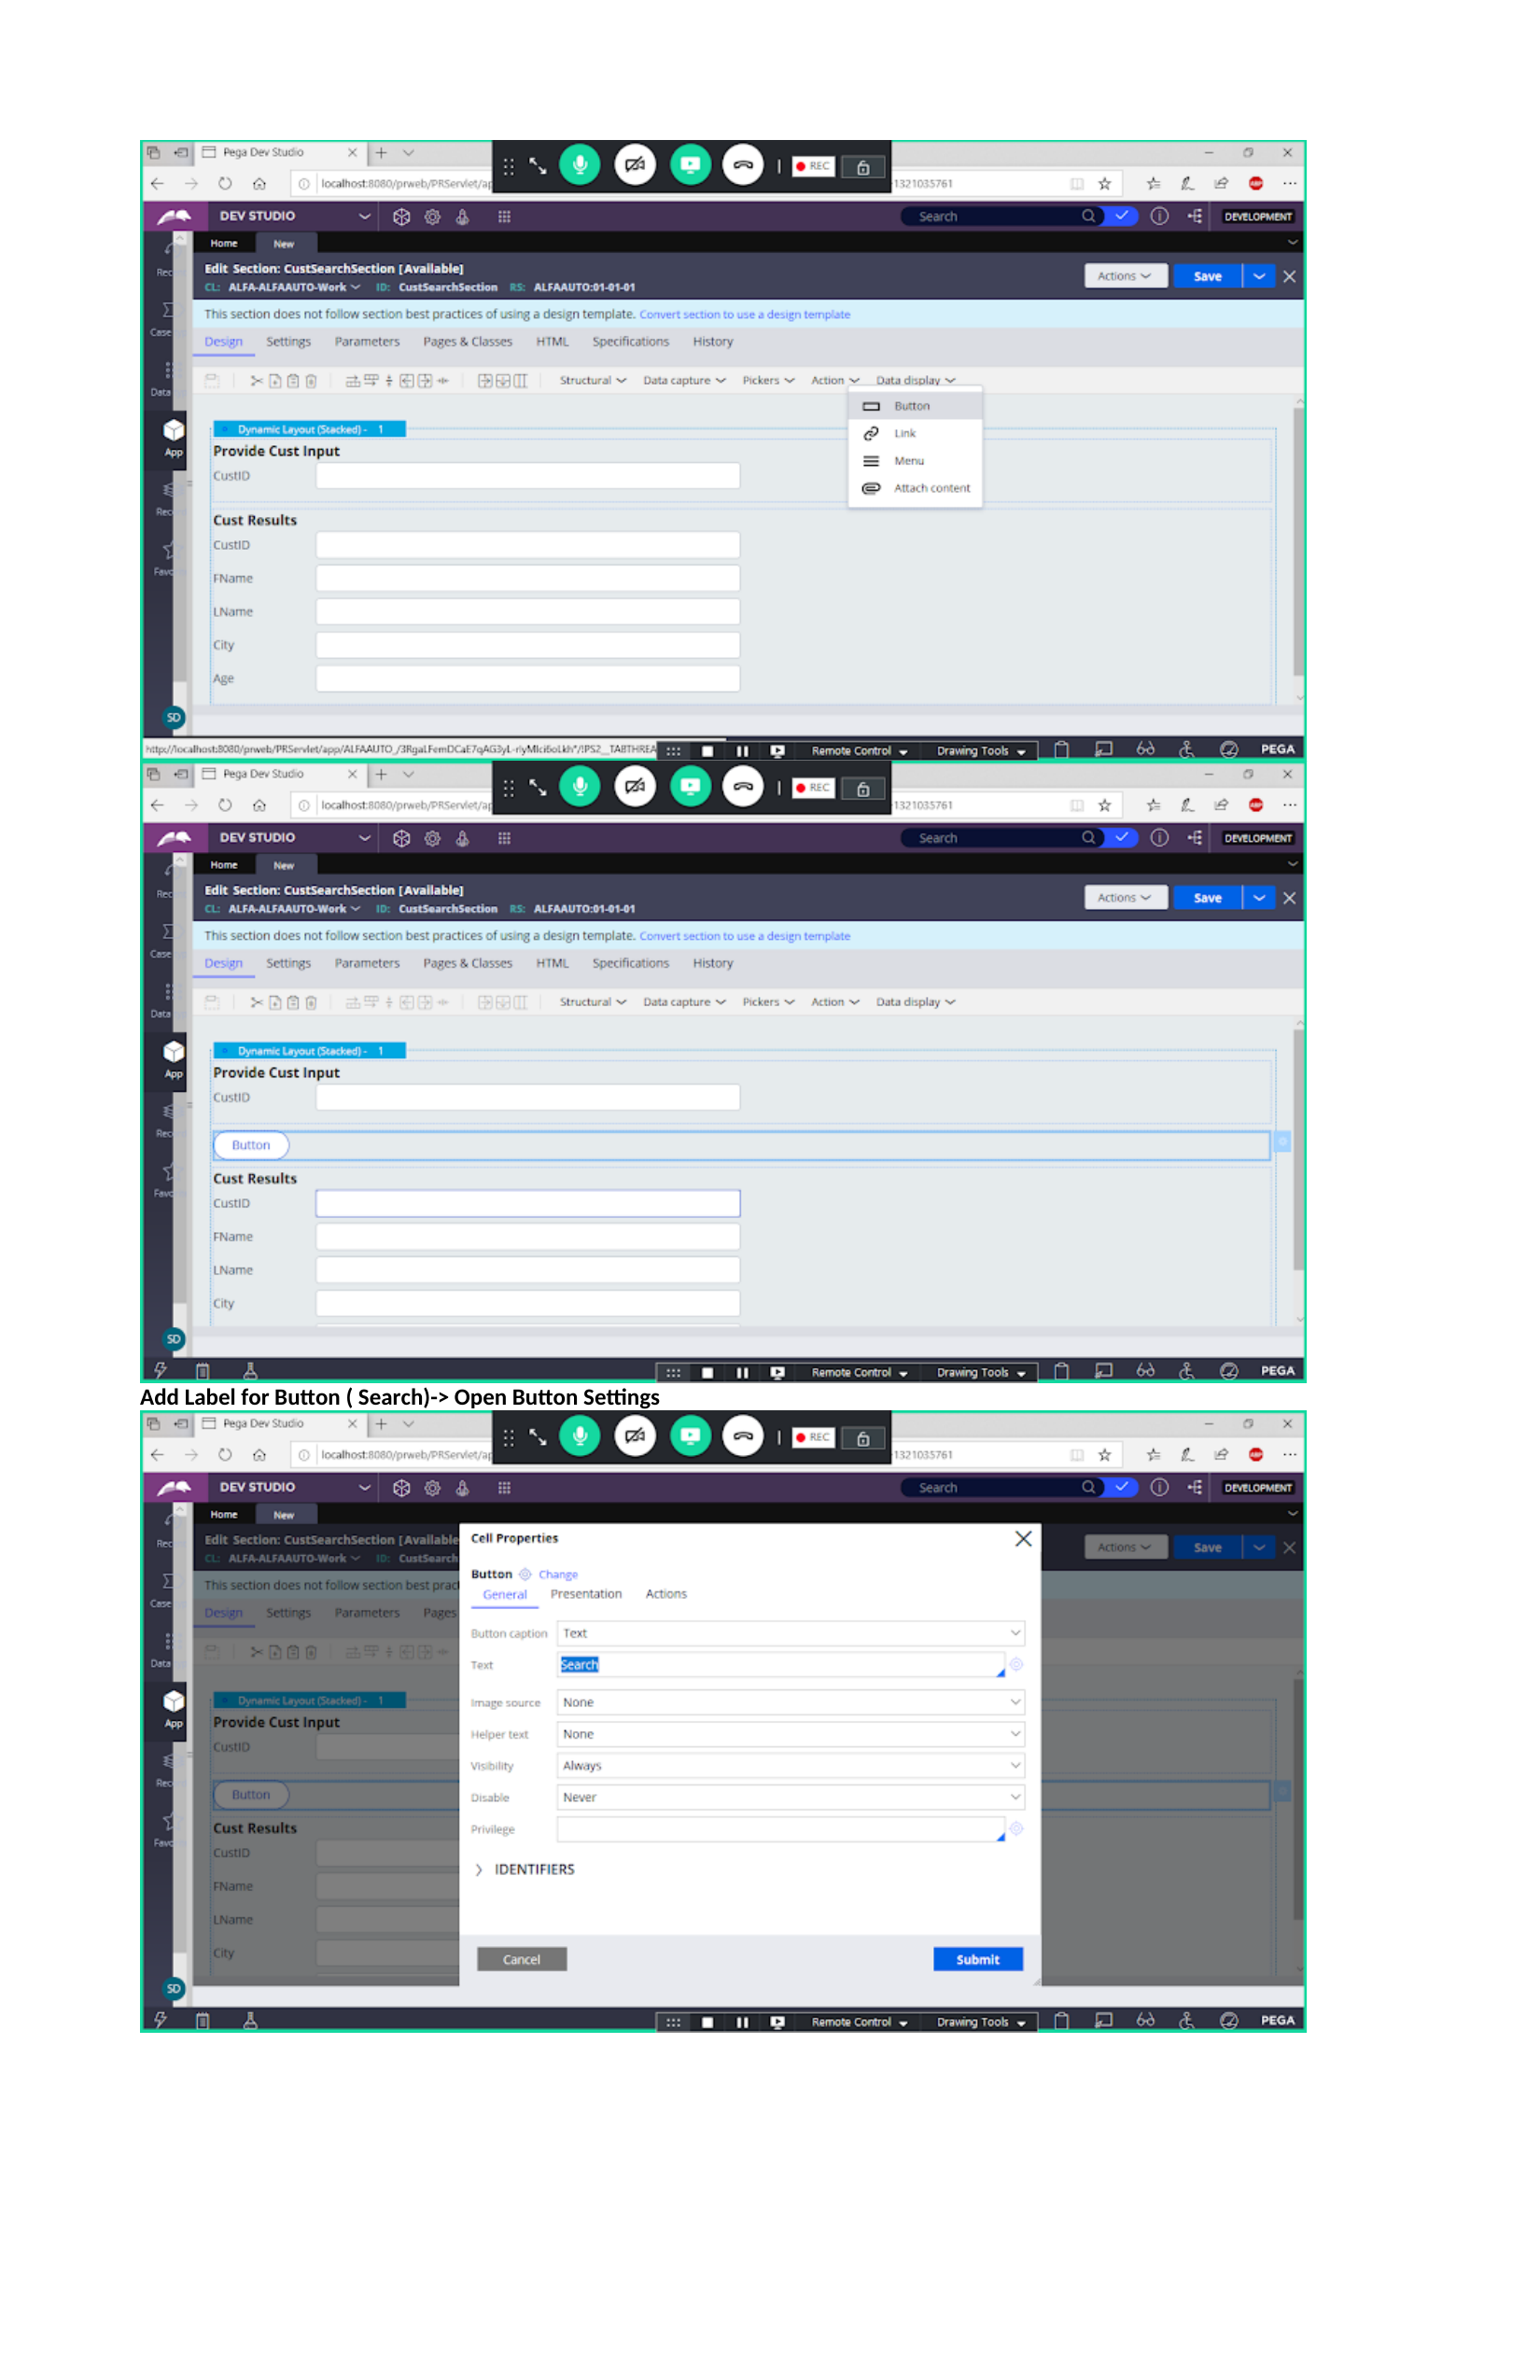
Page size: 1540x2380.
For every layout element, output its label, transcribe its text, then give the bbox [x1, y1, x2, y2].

picture [140, 140, 1307, 1383]
picture [140, 1410, 1307, 2033]
text Add Label for Button ( Search)-> Open Button Settings [140, 1382, 1400, 1411]
